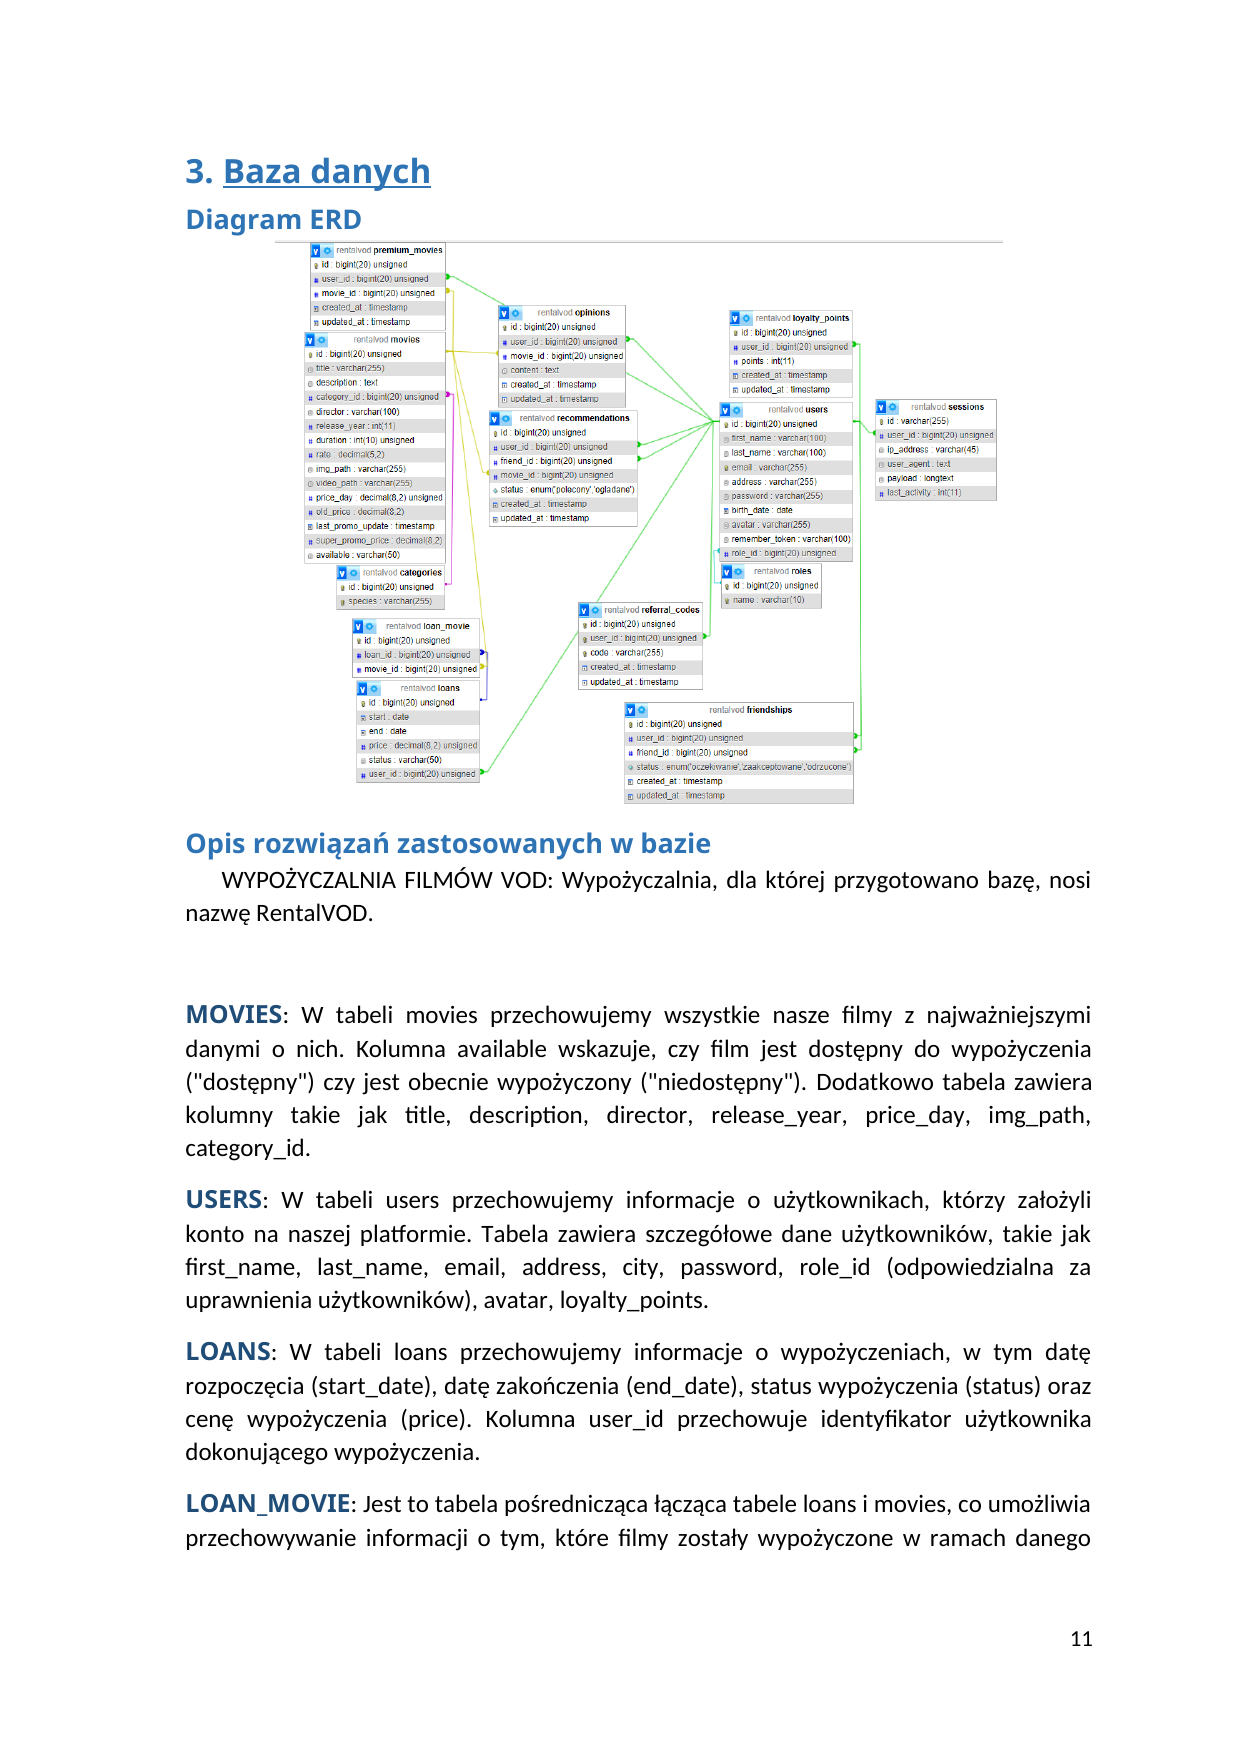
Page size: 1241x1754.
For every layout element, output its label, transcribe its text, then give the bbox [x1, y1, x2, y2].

text LOANS: W tabeli loans przechowujemy informacje o wypożyczeniach, w tym datę rozpoczęcia (start_date), datę zakończenia (end_date), status wypożyczenia (status) oraz cenę wypożyczenia (price). Kolumna user_id przechowuje identyfikator użytkownika dokonującego wypożyczenia. [185, 1333, 1093, 1466]
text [185, 1485, 1093, 1552]
text WYPOŻYCZALNIA FILMÓW VOD: Wypożyczalnia, dla której przygotowano bazę, nosi nazwę RentalVOD. [185, 864, 1093, 928]
text USERS: W tabeli users przechowujemy informacje o użytkownikach, którzy założyli konto na naszej platformie. Tabela zawiera szczegółowe dane użytkowników, takie jak first_name, last_name, email, address, city, password, role_id (odpowiedzialna za uprawnienia użytkowników), avatar, loyalty_points. [185, 1181, 1093, 1314]
subtitle Diagram ERD [148, 201, 1093, 238]
subtitle Baza danych [185, 148, 1093, 193]
picture [274, 240, 1003, 806]
text MOVIES: W tabeli movies przechowujemy wszystkie nasze filmy z najważniejszymi danymi o nich. Kolumna available wskazuje, czy film jest dostępny do wypożyczenia ("dostępny") czy jest obecnie wypożyczony ("niedostępny"). Dodatkowo tabela zawiera kolumny takie jak title, description, director, release_year, price_day, img_path, category_id. [185, 997, 1093, 1162]
subtitle Opis rozwiązań zastosowanych w bazie [148, 825, 1093, 862]
